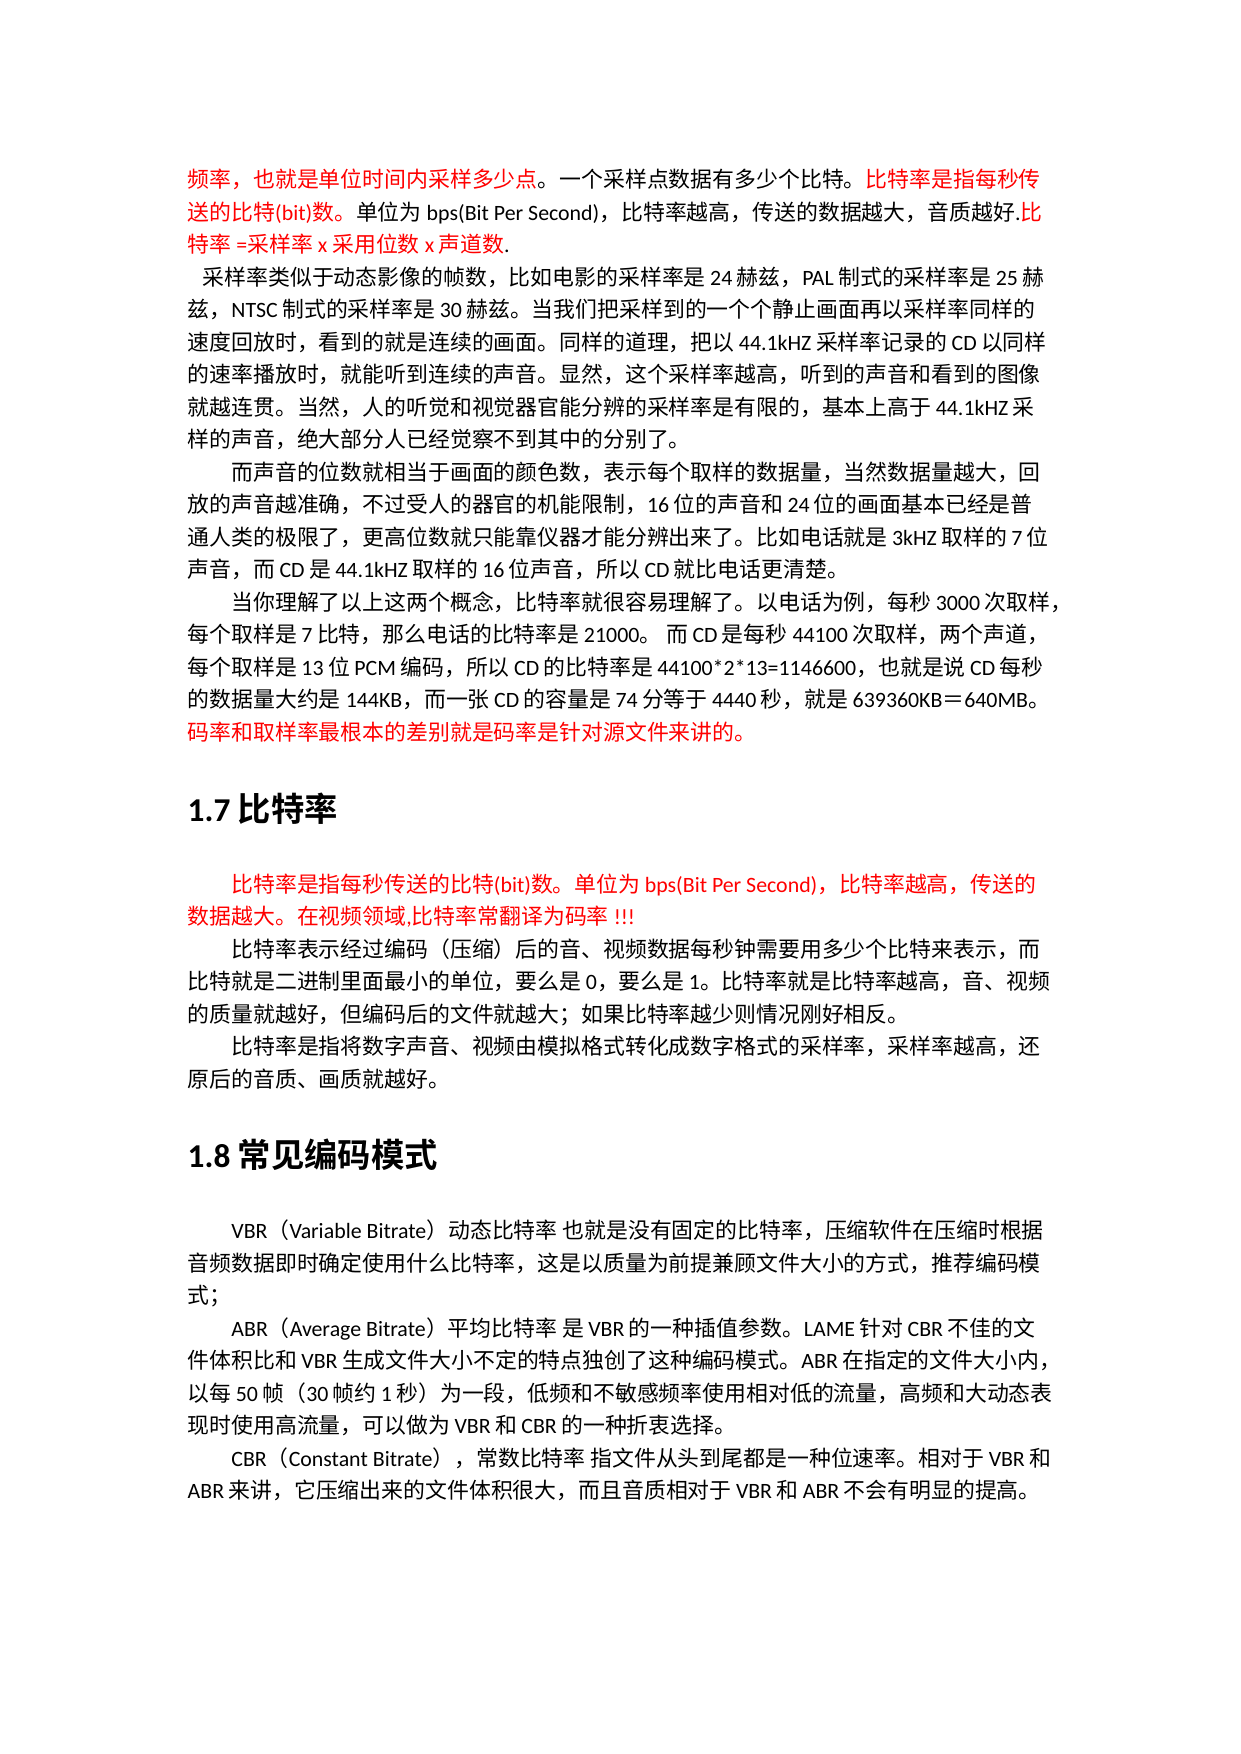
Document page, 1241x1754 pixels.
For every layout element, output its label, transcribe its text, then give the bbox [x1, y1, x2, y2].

text 比特率是指每秒传送的比特(bit)数。单位为bps(Bit Per Second)，比特率越高，传送的数据越大。在视频领域,比特率常翻译为码率 !!! [187, 866, 1053, 931]
text 码率和取样率最根本的差别就是码率是针对源文件来讲的。 [187, 714, 1053, 747]
text 当你理解了以上这两个概念，比特率就很容易理解了。以电话为例，每秒3000次取样，每个取样是7比特，那么电话的比特率是21000。 而CD是每秒 44100次取样，两个声道，每个取样是13位PCM编码，所以CD的比特率是44100*2*13=1146600，也就是说CD每秒的数据量大约是 144KB，而一张CD的容量是74分等于4440秒，就是639360KB＝640MB。 [187, 584, 1053, 714]
subtitle 1.8 常见编码模式 [187, 1121, 1053, 1186]
text 采样率类似于动态影像的帧数，比如电影的采样率是24赫兹，PAL制式的采样率是25赫兹，NTSC制式的采样率是30赫兹。当我们把采样到的一个个静止画面再以采样率同样的速度回放时，看到的就是连续的画面。同样的道理，把以44.1kHZ采样率记录的CD以同样的速率播放时，就能听到连续的声音。显然，这个采样率越高，听到的声音和看到的图像就越连贯。当然，人的听觉和视觉器官能分辨的采样率是有限的，基本上高于44.1kHZ采样的声音，绝大部分人已经觉察不到其中的分别了。 [187, 259, 1053, 454]
text ABR（Average Bitrate）平均比特率 是VBR的一种插值参数。LAME针对CBR不佳的文件体积比和VBR生成文件大小不定的特点独创了这种编码模式。ABR在指定的文件大小内，以每50帧（30帧约1秒）为一段，低频和不敏感频率使用相对低的流量，高频和大动态表现时使用高流量，可以做为VBR和CBR的一种折衷选择。 [187, 1310, 1053, 1440]
text 而声音的位数就相当于画面的颜色数，表示每个取样的数据量，当然数据量越大，回放的声音越准确，不过受人的器官的机能限制，16位的声音和24位的画面基本已经是普通人类的极限了，更高位数就只能靠仪器才能分辨出来了。比如电话就是3kHZ取样的7位声音，而CD是44.1kHZ取样的16位声音，所以CD就比电话更清楚。 [187, 454, 1053, 584]
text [187, 162, 1053, 259]
text 比特率是指将数字声音、视频由模拟格式转化成数字格式的采样率，采样率越高，还原后的音质、画质就越好。 [187, 1029, 1053, 1094]
text VBR（Variable Bitrate）动态比特率 也就是没有固定的比特率，压缩软件在压缩时根据音频数据即时确定使用什么比特率，这是以质量为前提兼顾文件大小的方式，推荐编码模式； [187, 1213, 1053, 1310]
text 比特率表示经过编码（压缩）后的音、视频数据每秒钟需要用多少个比特来表示，而比特就是二进制里面最小的单位，要么是0，要么是1。比特率就是比特率越高，音、视频的质量就越好，但编码后的文件就越大；如果比特率越少则情况刚好相反。 [187, 931, 1053, 1029]
text CBR（Constant Bitrate），常数比特率 指文件从头到尾都是一种位速率。相对于VBR和ABR来讲，它压缩出来的文件体积很大，而且音质相对于VBR和ABR不会有明显的提高。 [187, 1440, 1053, 1505]
subtitle 1.7 比特率 [187, 774, 1053, 839]
